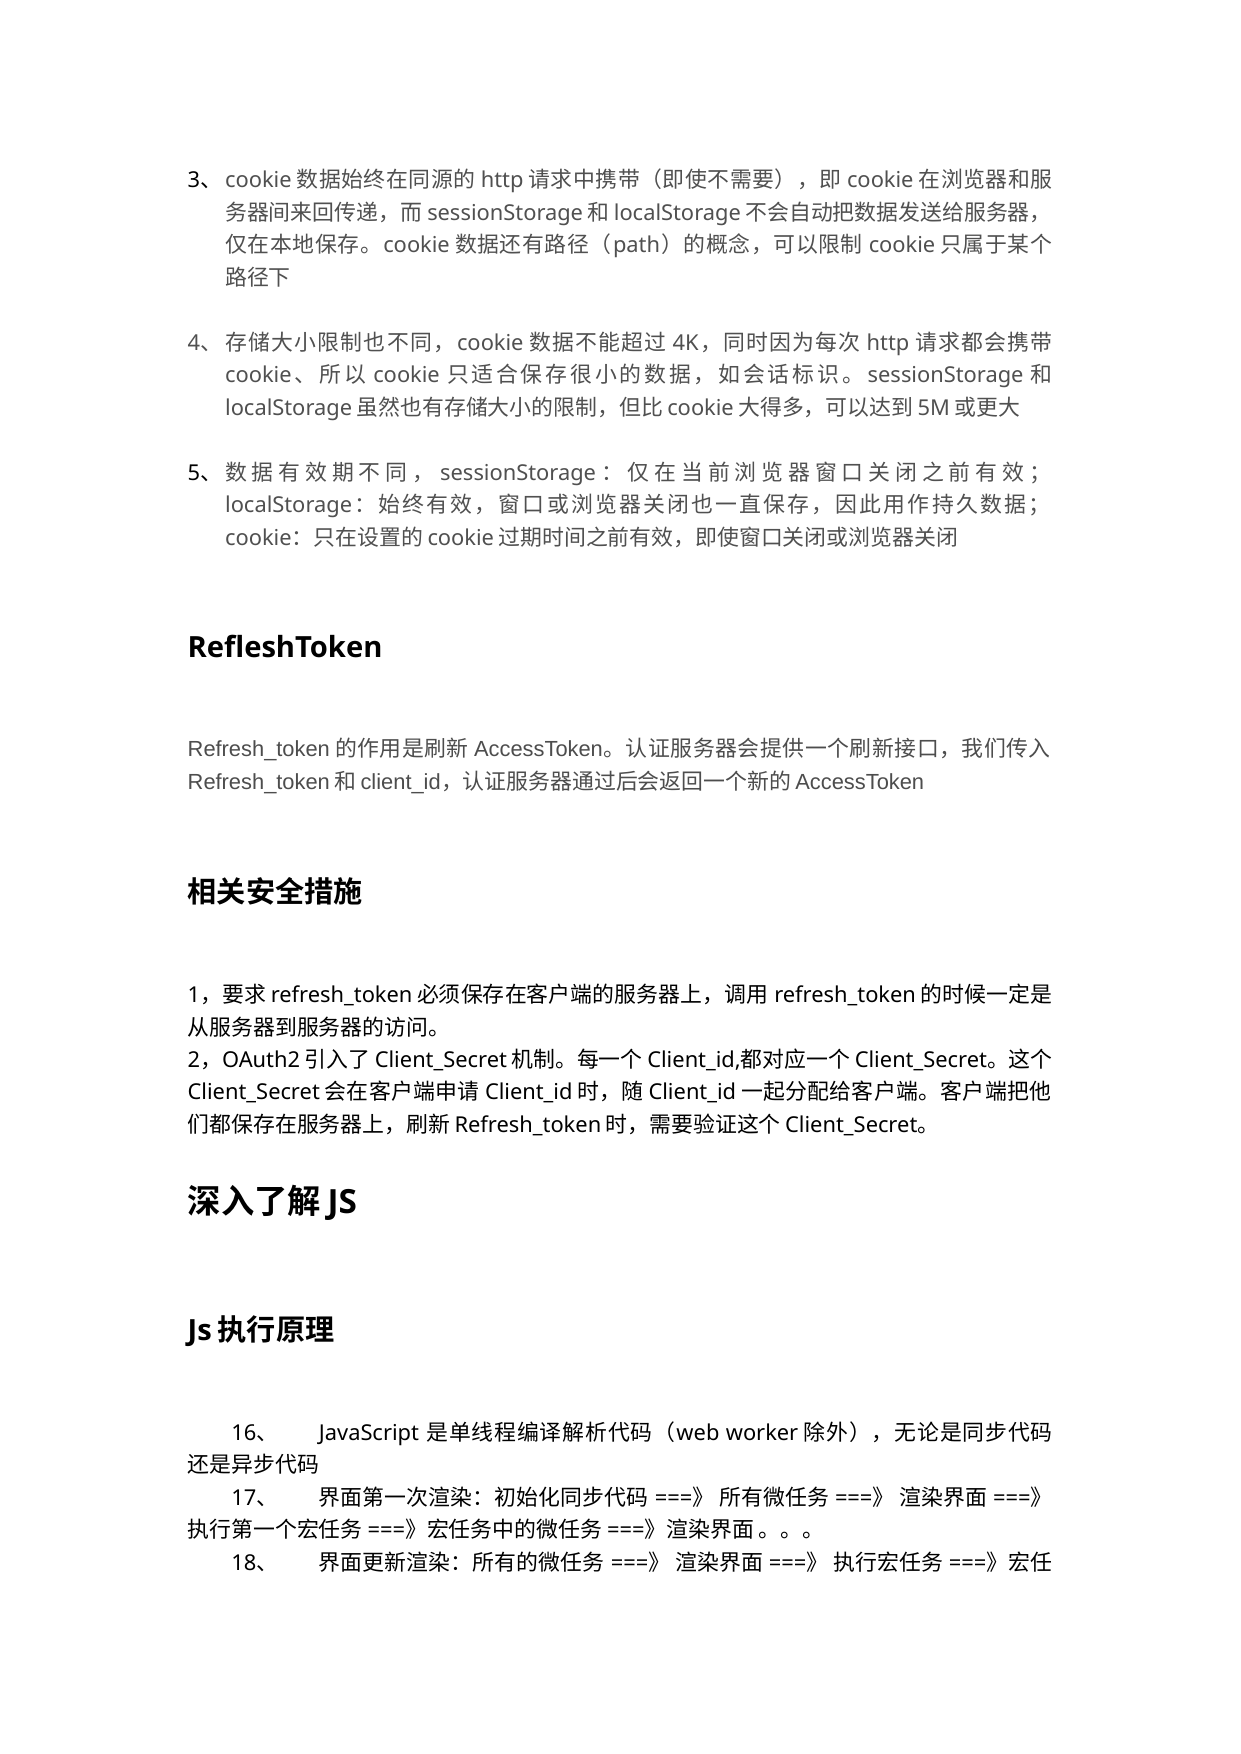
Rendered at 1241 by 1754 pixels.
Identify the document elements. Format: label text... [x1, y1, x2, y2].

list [187, 1544, 1053, 1577]
list JavaScript 是单线程编译解析代码（web worker除外），无论是同步代码还是异步代码 [187, 1414, 1053, 1479]
list 界面第一次渲染：初始化同步代码 ===》 所有微任务 ===》 渲染界面 ===》执行第一个宏任务 ===》宏任务中的微任务 ===》渲染界面 。。。 [187, 1479, 1053, 1544]
subtitle 相关安全措施 [187, 858, 1053, 923]
subtitle RefleshToken [187, 614, 1053, 679]
list 数据有效期不同，sessionStorage：仅在当前浏览器窗口关闭之前有效；localStorage：始终有效，窗口或浏览器关闭也一直保存，因此用作持久数据；cookie：只在设置的cookie过期时间之前有效，即使窗口关闭或浏览器关闭 [187, 454, 1053, 552]
text Refresh_token的作用是刷新AccessToken。认证服务器会提供一个刷新接口，我们传入Refresh_token和client_id，认证服务器通过后会返回一个新的AccessToken [187, 731, 1053, 796]
text 1，要求refresh_token必须保存在客户端的服务器上，调用refresh_token的时候一定是从服务器到服务器的访问。 [187, 977, 1053, 1042]
subtitle Js执行原理 [187, 1296, 1053, 1361]
text 2，OAuth2引入了Client_Secret机制。每一个Client_id,都对应一个Client_Secret。这个Client_Secret会在客户端申请Client_id时，随Client_id一起分配给客户端。客户端把他们都保存在服务器上，刷新Refresh_token时，需要验证这个Client_Secret。 [187, 1042, 1053, 1139]
list cookie数据始终在同源的http请求中携带（即使不需要），即cookie在浏览器和服务器间来回传递，而sessionStorage和localStorage不会自动把数据发送给服务器，仅在本地保存。cookie数据还有路径（path）的概念，可以限制cookie只属于某个路径下 [187, 162, 1053, 292]
list 存储大小限制也不同，cookie数据不能超过4K，同时因为每次http请求都会携带cookie、所以cookie只适合保存很小的数据，如会话标识。sessionStorage和localStorage虽然也有存储大小的限制，但比cookie大得多，可以达到5M或更大 [187, 324, 1053, 422]
subtitle 深入了解JS [187, 1166, 1053, 1231]
